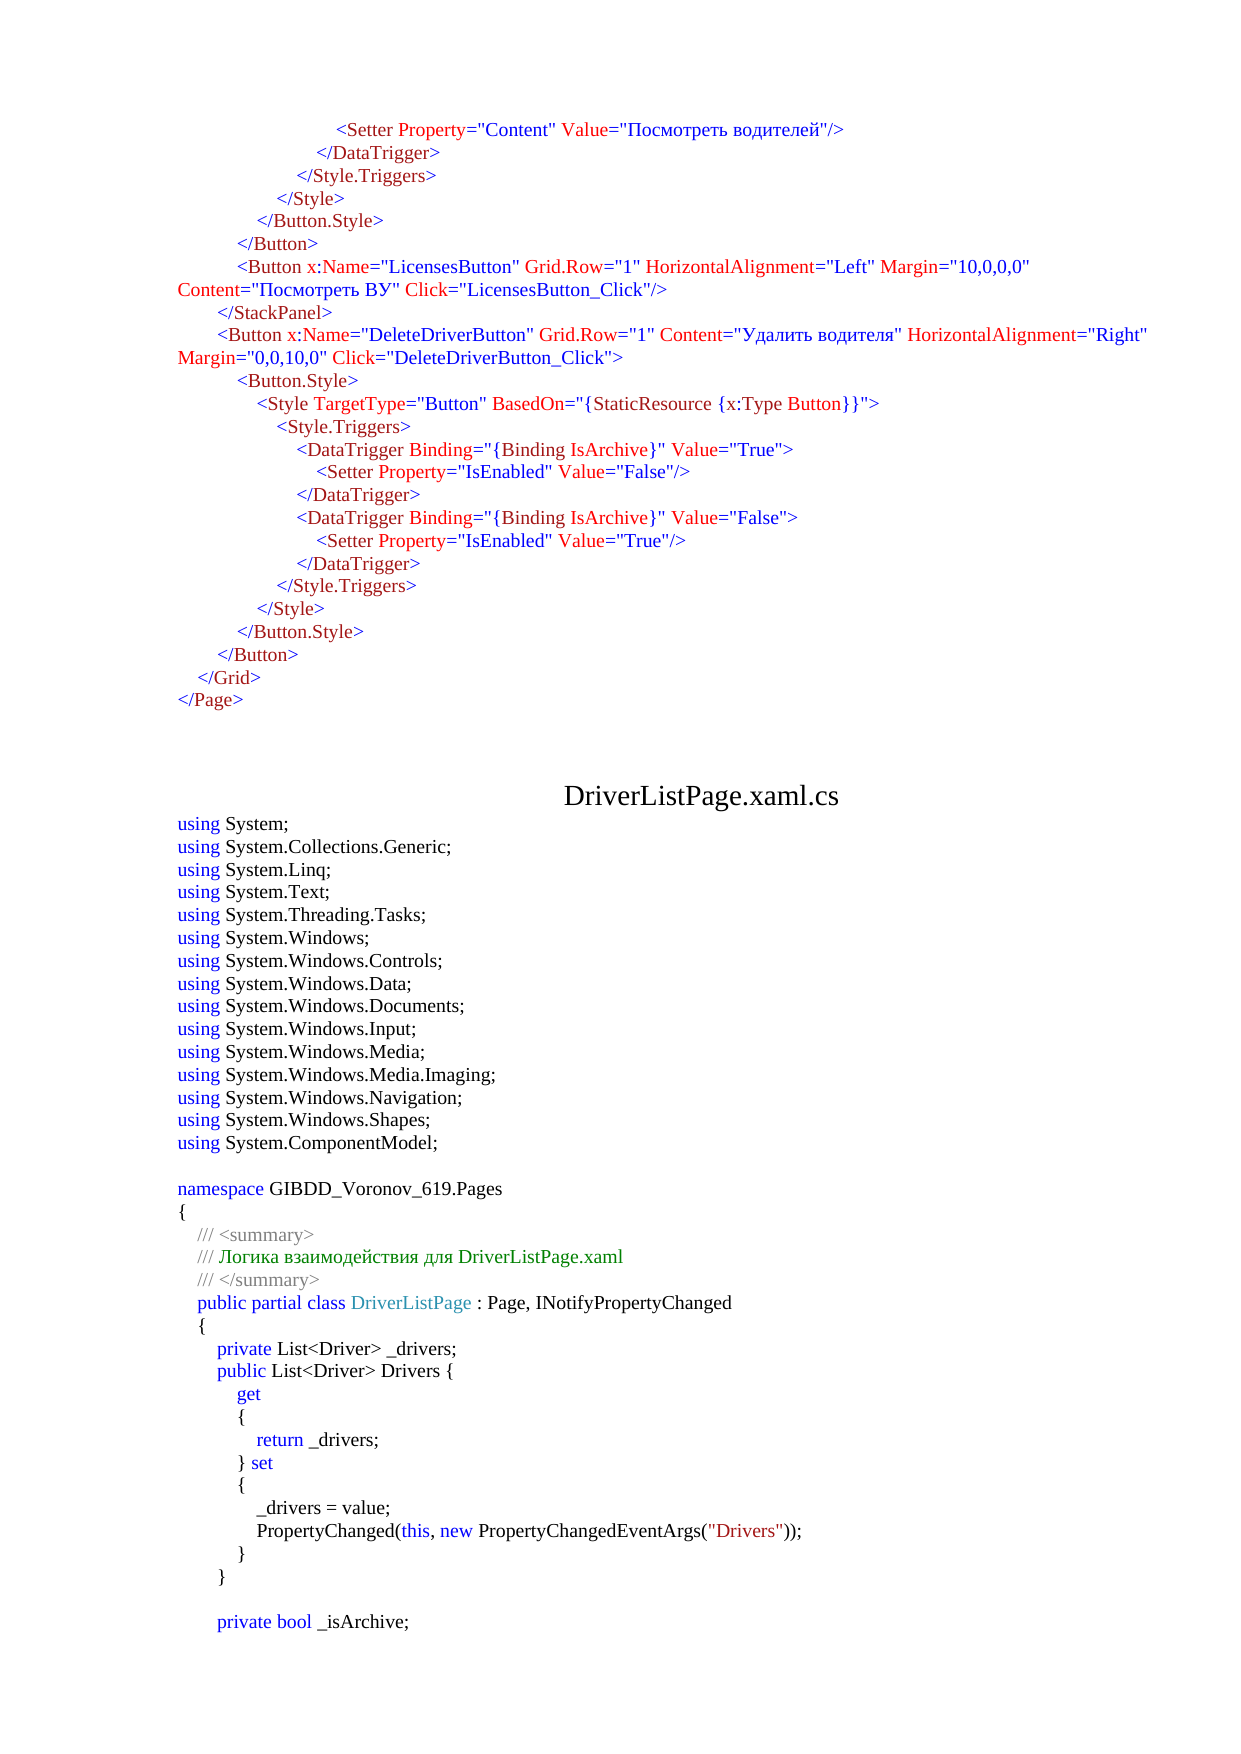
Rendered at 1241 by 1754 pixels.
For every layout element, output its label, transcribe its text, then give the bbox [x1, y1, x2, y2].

text </Page> [177, 688, 1152, 711]
text _drivers = value; [177, 1496, 1152, 1519]
text </Style> [177, 187, 1152, 209]
text <Setter Property="Content" Value="Посмотреть водителей"/> [177, 118, 1152, 141]
text <Style TargetType="Button" BasedOn="{StaticResource {x:Type Button}}"> [177, 392, 1152, 415]
text DriverListPage.xaml.cs [177, 778, 1152, 812]
text namespace GIBDD_Voronov_619.Pages [177, 1177, 1152, 1200]
text } set [177, 1451, 1152, 1473]
text </Button.Style> [177, 620, 1152, 643]
text using System.Windows.Data; [177, 972, 1152, 994]
text using System.Windows.Shapes; [177, 1108, 1152, 1131]
text { [177, 1405, 1152, 1428]
text <DataTrigger Binding="{Binding IsArchive}" Value="True"> [177, 437, 1152, 460]
text { [177, 1200, 1152, 1222]
text return _drivers; [177, 1428, 1152, 1451]
text private bool _isArchive; [177, 1610, 1152, 1633]
text } [177, 1542, 1152, 1565]
text } [177, 1565, 1152, 1587]
text using System.Windows; [177, 926, 1152, 949]
text <Setter Property="IsEnabled" Value="True"/> [177, 529, 1152, 552]
text </Style> [177, 597, 1152, 620]
text using System.Linq; [177, 857, 1152, 880]
text using System; [177, 812, 1152, 835]
text PropertyChanged(this, new PropertyChangedEventArgs("Drivers")); [177, 1519, 1152, 1542]
text using System.Windows.Media.Imaging; [177, 1063, 1152, 1086]
text using System.Windows.Input; [177, 1017, 1152, 1040]
text </Button.Style> [177, 209, 1152, 232]
text </Style.Triggers> [177, 574, 1152, 597]
text </DataTrigger> [177, 552, 1152, 574]
text using System.Windows.Controls; [177, 949, 1152, 972]
text using System.Collections.Generic; [177, 835, 1152, 857]
text { [177, 1473, 1152, 1496]
text <DataTrigger Binding="{Binding IsArchive}" Value="False"> [177, 506, 1152, 529]
text </StackPanel> [177, 301, 1152, 323]
text <Button.Style> [177, 369, 1152, 392]
text using System.ComponentModel; [177, 1131, 1152, 1154]
text </Button> [177, 643, 1152, 666]
text </Grid> [177, 666, 1152, 688]
text </Style.Triggers> [177, 164, 1152, 187]
text </DataTrigger> [177, 141, 1152, 164]
text /// <summary> [177, 1222, 1152, 1245]
text </Button> [177, 232, 1152, 255]
text <Style.Triggers> [177, 415, 1152, 437]
text <Setter Property="IsEnabled" Value="False"/> [177, 460, 1152, 483]
text using System.Windows.Navigation; [177, 1086, 1152, 1108]
text <Button x:Name="LicensesButton" Grid.Row="1" HorizontalAlignment="Left" Margin="10,0,0,0" Content="Посмотреть ВУ" Click="LicensesButton_Click"/> [177, 255, 1152, 301]
text using System.Text; [177, 880, 1152, 903]
text /// Логика взаимодействия для DriverListPage.xaml [177, 1245, 1152, 1268]
text get [177, 1382, 1152, 1405]
text using System.Threading.Tasks; [177, 903, 1152, 926]
text private List<Driver> _drivers; [177, 1337, 1152, 1359]
text public List<Driver> Drivers { [177, 1359, 1152, 1382]
text public partial class DriverListPage : Page, INotifyPropertyChanged [177, 1291, 1152, 1314]
text /// </summary> [177, 1268, 1152, 1291]
text using System.Windows.Media; [177, 1040, 1152, 1063]
text </DataTrigger> [177, 483, 1152, 506]
text using System.Windows.Documents; [177, 994, 1152, 1017]
text <Button x:Name="DeleteDriverButton" Grid.Row="1" Content="Удалить водителя" HorizontalAlignment="Right" Margin="0,0,10,0" Click="DeleteDriverButton_Click"> [177, 323, 1152, 369]
text { [177, 1314, 1152, 1337]
